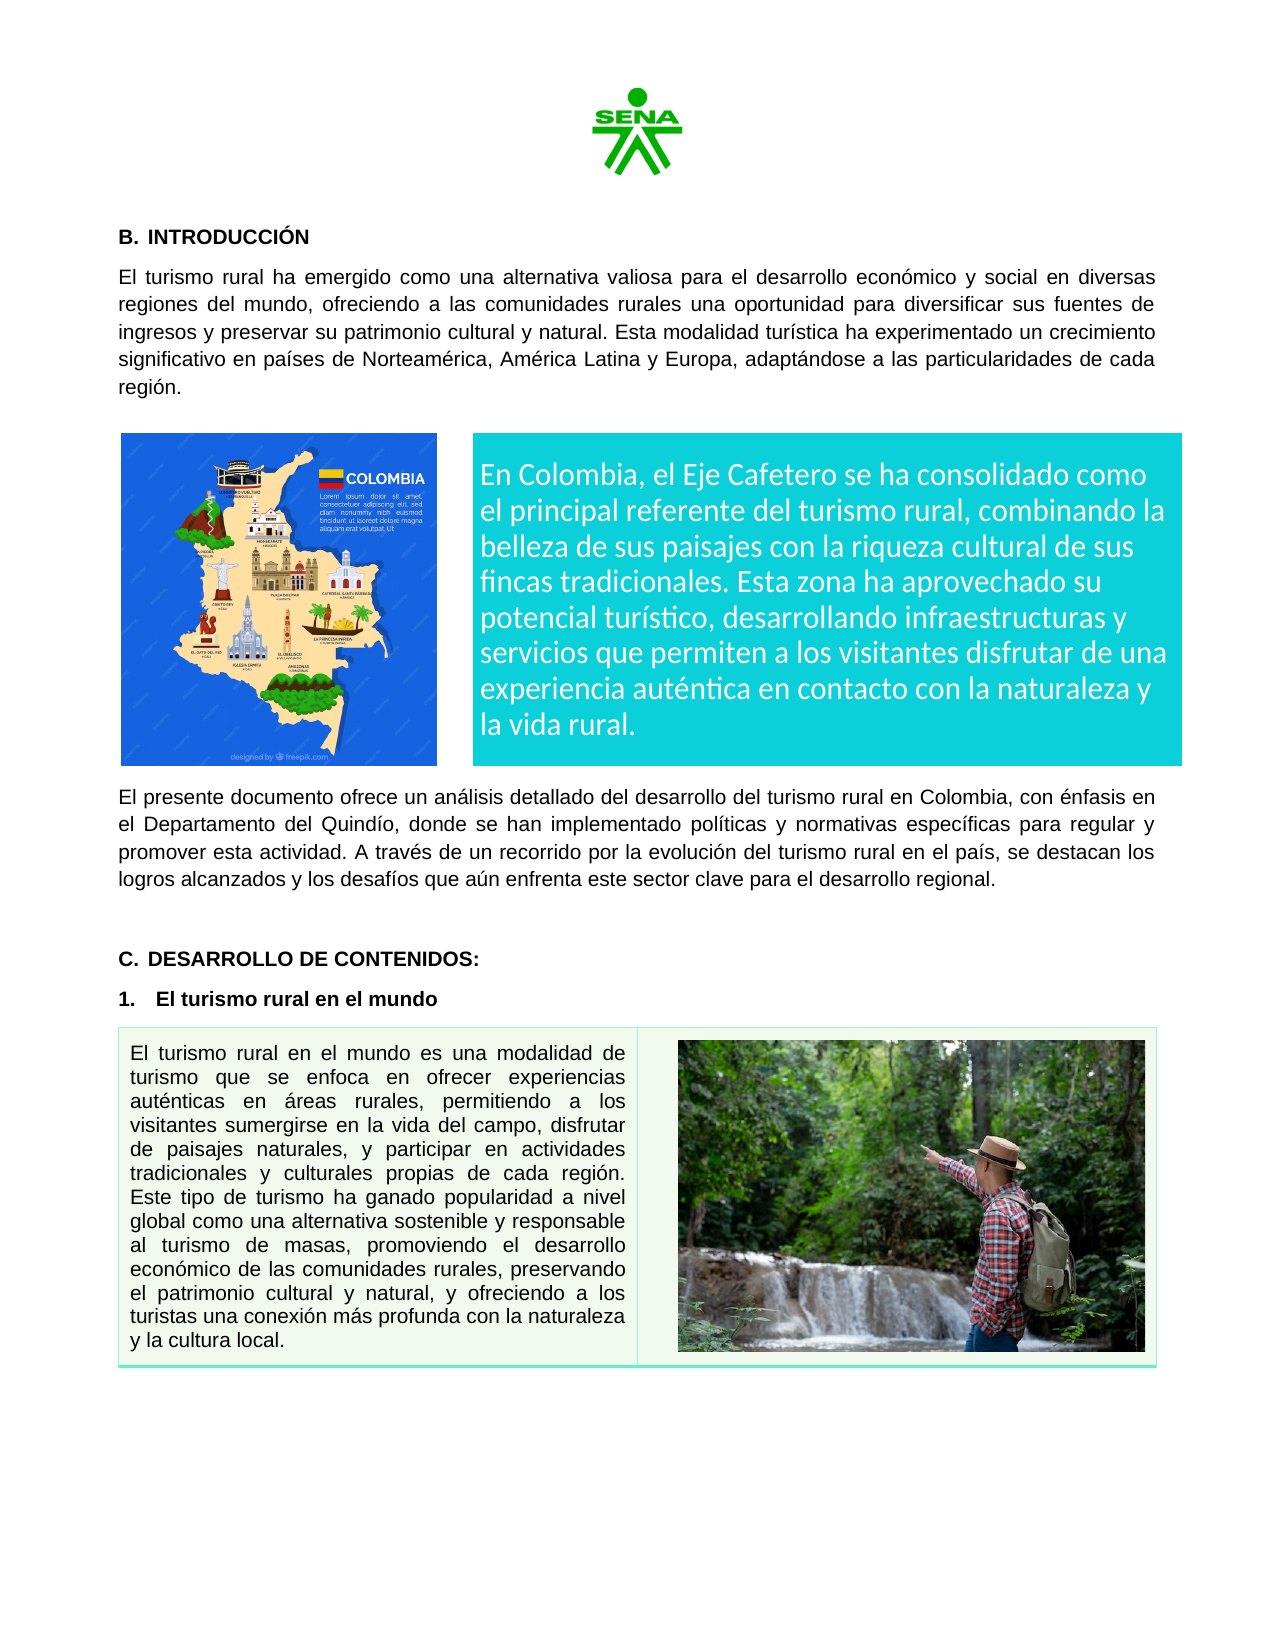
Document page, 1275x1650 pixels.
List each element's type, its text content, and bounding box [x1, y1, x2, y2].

picture [678, 1040, 1146, 1352]
picture [592, 87, 683, 176]
table_header [638, 1028, 1156, 1365]
text El presente documento ofrece un análisis detallado del desarrollo del turismo rural en Colombia, con énfasis en el Departamento del Quindío, donde se han implementado políticas y normativas específicas para regular y promover esta actividad. A través de un recorrido por la evolución del turismo rural en el país, se destacan los logros alcanzados y los desafíos que aún enfrenta este sector clave para el desarrollo regional. [118, 785, 1157, 891]
list DESARROLLO DE CONTENIDOS: [118, 947, 1157, 971]
list El turismo rural en el mundo [118, 987, 1157, 1011]
picture [121, 433, 437, 766]
table_header El turismo rural en el mundo es una modalidad de turismo que se enfoca en ofrecer experiencias auténticas en áreas rurales, permitiendo a los visitantes sumergirse en la vida del campo, disfrutar de paisajes naturales, y participar en actividades tradicionales y culturales propias de cada región. Este tipo de turismo ha ganado popularidad a nivel global como una alternativa sostenible y responsable al turismo de masas, promoviendo el desarrollo económico de las comunidades rurales, preservando el patrimonio cultural y natural, y ofreciendo a los turistas una conexión más profunda con la naturaleza y la cultura local. [119, 1028, 637, 1365]
text El turismo rural ha emergido como una alternativa valiosa para el desarrollo económico y social en diversas regiones del mundo, ofreciendo a las comunidades rurales una oportunidad para diversificar sus fuentes de ingresos y preservar su patrimonio cultural y natural. Esta modalidad turística ha experimentado un crecimiento significativo en países de Norteamérica, América Latina y Europa, adaptándose a las particularidades de cada región. [118, 265, 1157, 399]
list INTRODUCCIÓN [118, 225, 1157, 249]
